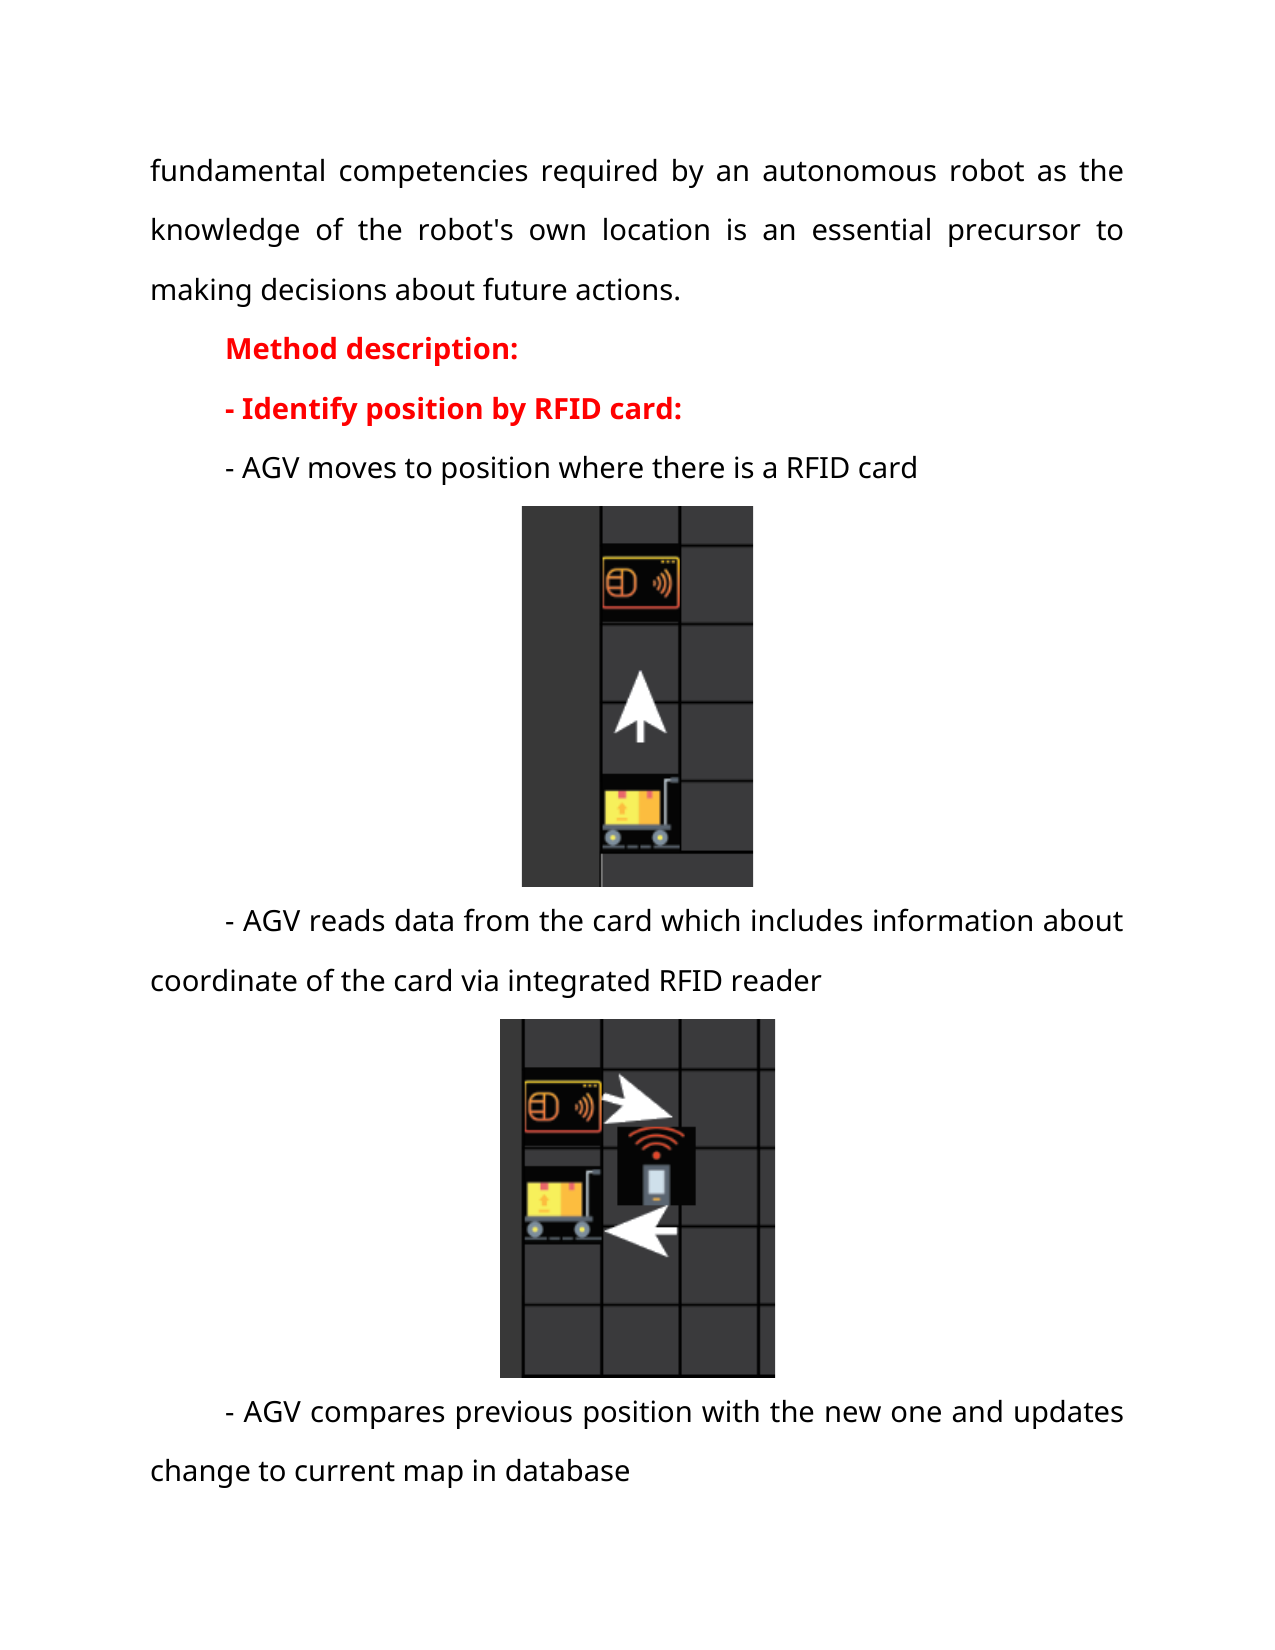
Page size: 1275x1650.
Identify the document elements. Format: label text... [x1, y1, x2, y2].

text - AGV reads data from the card which includes information about coordinate of the card via integrated RFID reader [150, 901, 1125, 1000]
picture [500, 1019, 775, 1378]
text Method description: [150, 328, 1125, 368]
text - AGV compares previous position with the new one and updates change to current map in database [150, 1391, 1125, 1490]
text - AGV moves to position where there is a RFID card [150, 447, 1125, 487]
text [150, 150, 1125, 309]
text - Identify position by RFID card: [150, 388, 1125, 428]
picture [521, 506, 754, 887]
